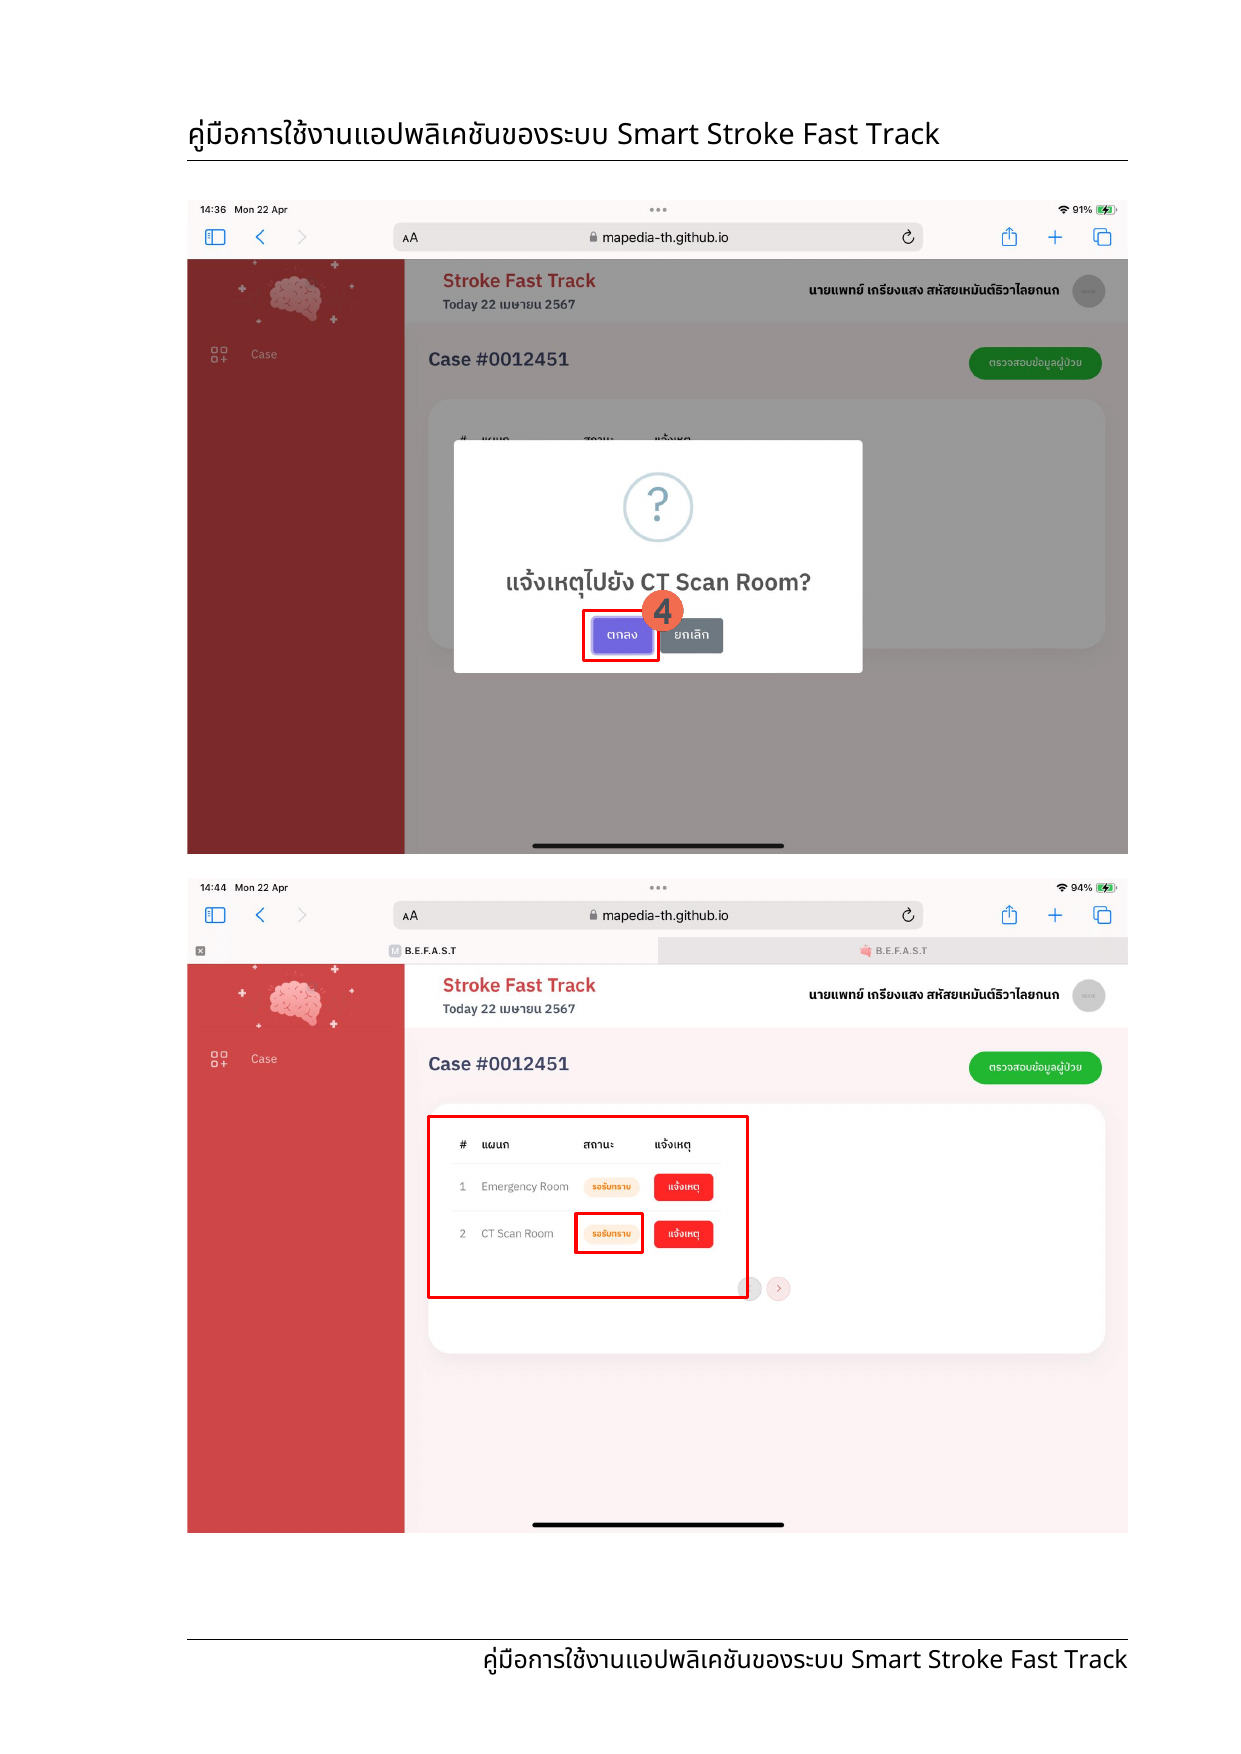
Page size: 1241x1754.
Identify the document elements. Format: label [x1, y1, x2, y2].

picture [187, 878, 1128, 1533]
picture [187, 200, 1128, 854]
